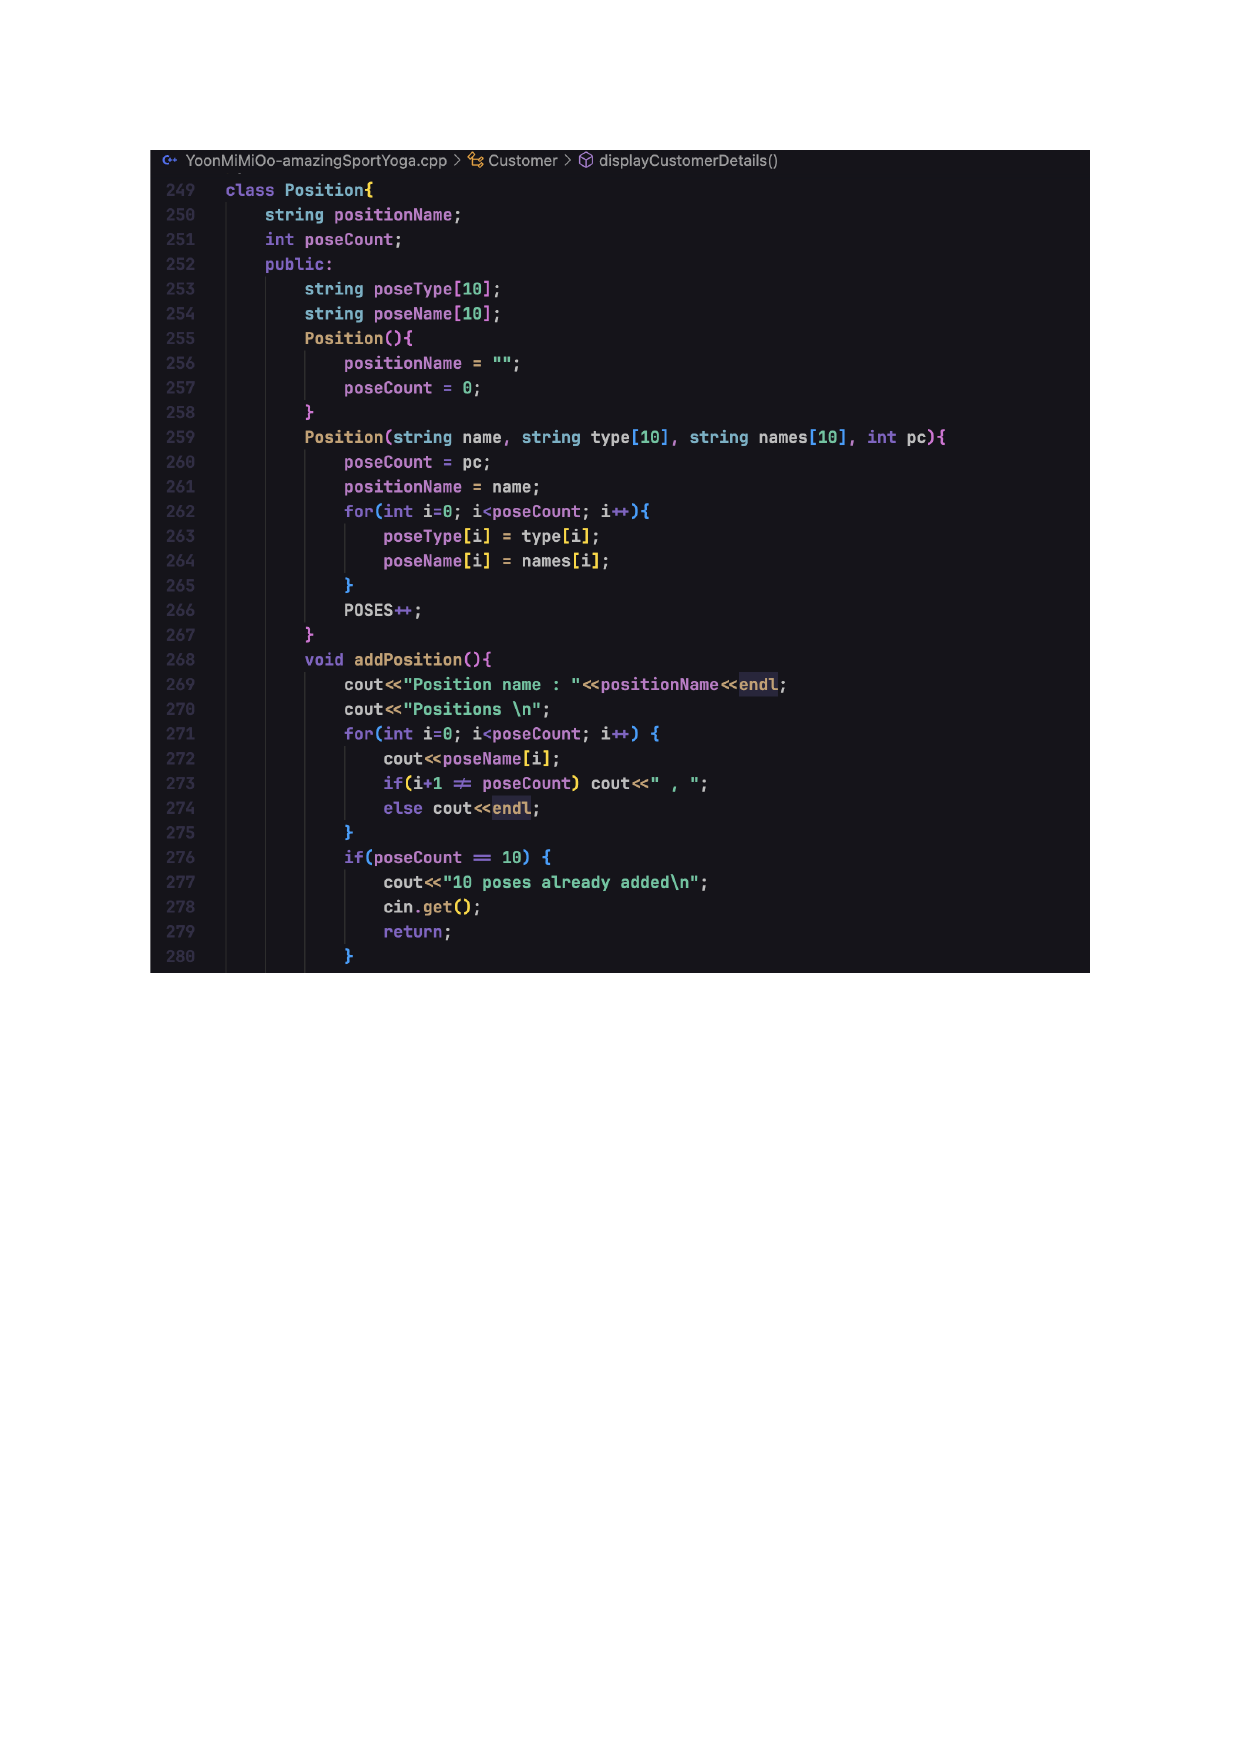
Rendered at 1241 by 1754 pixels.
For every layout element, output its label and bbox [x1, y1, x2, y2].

picture [150, 150, 1090, 973]
